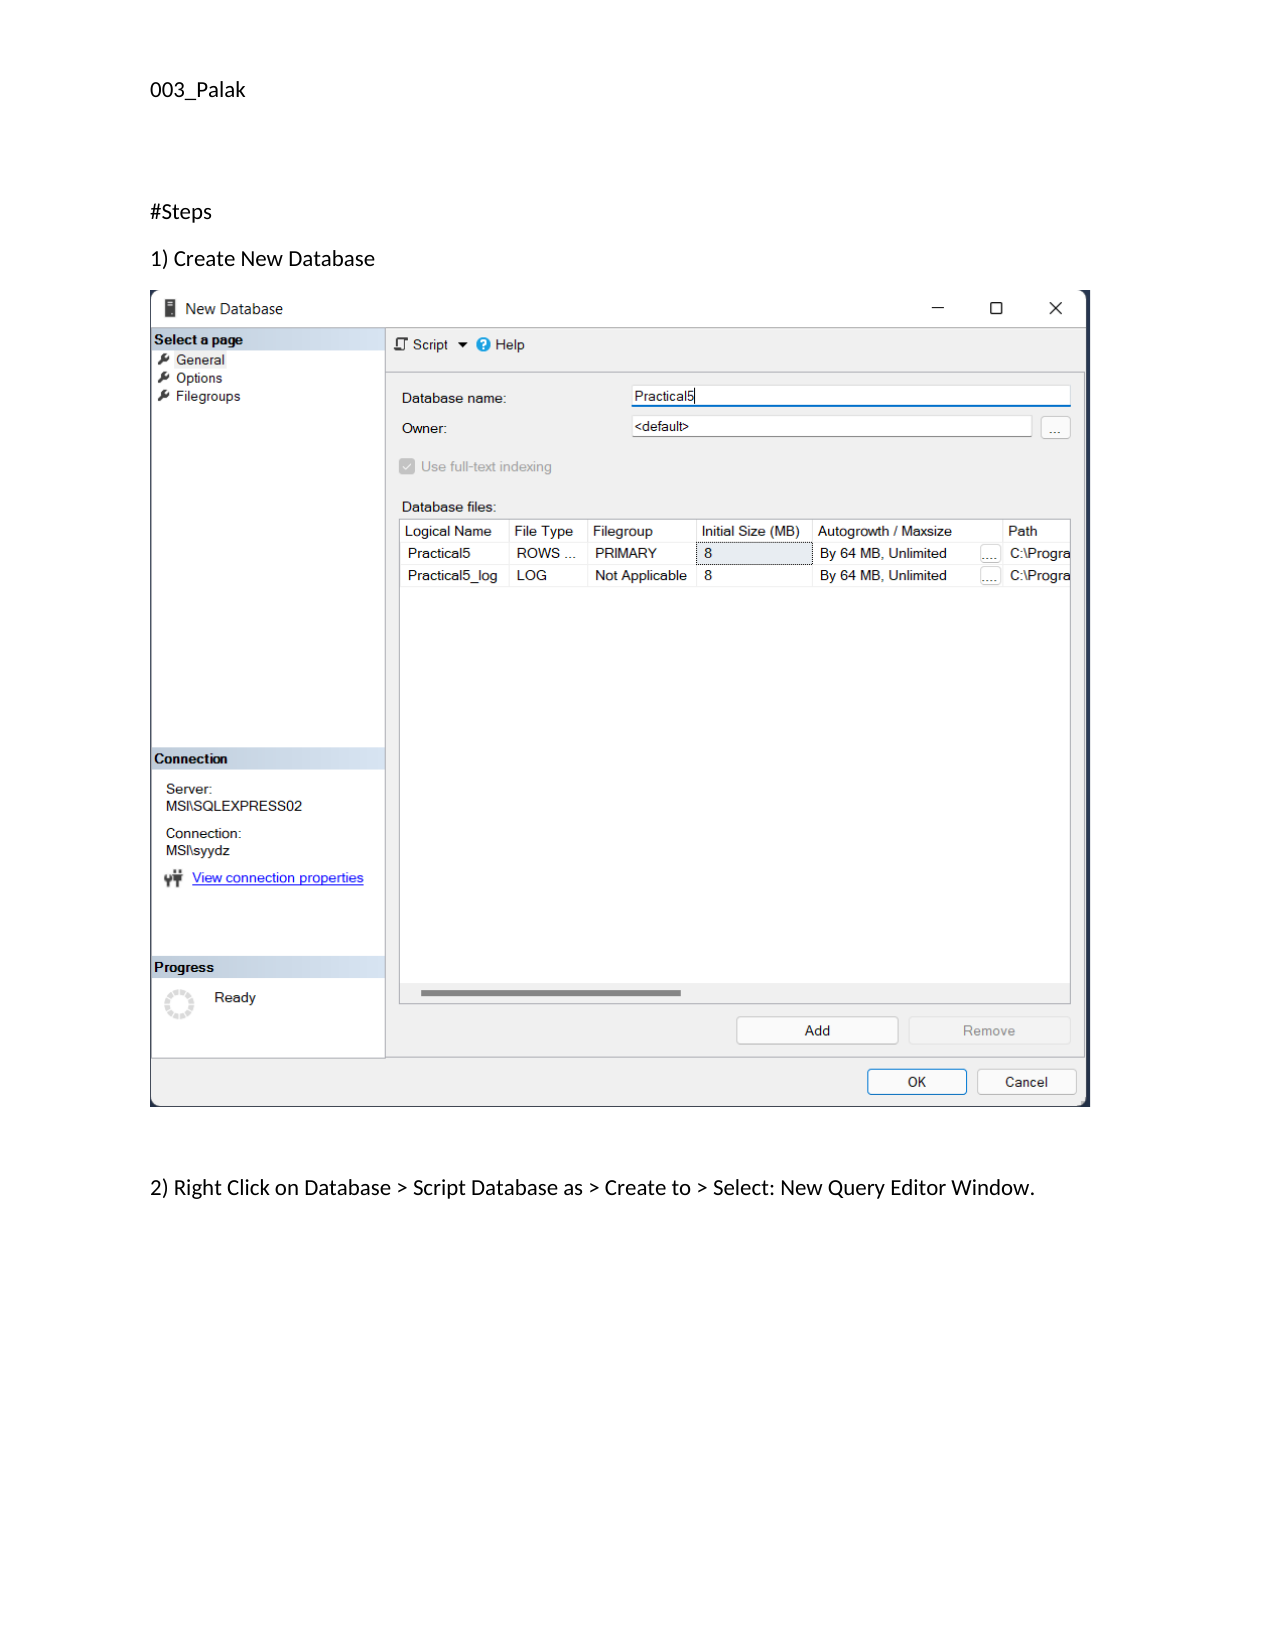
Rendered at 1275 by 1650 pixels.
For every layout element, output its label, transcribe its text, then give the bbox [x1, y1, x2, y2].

text 1) Create New Database [150, 244, 1125, 272]
text 2) Right Click on Database > Script Database as > Create to > Select: New Query Editor Window. [150, 1173, 1125, 1201]
text #Steps [150, 197, 1125, 225]
picture [150, 290, 1091, 1107]
